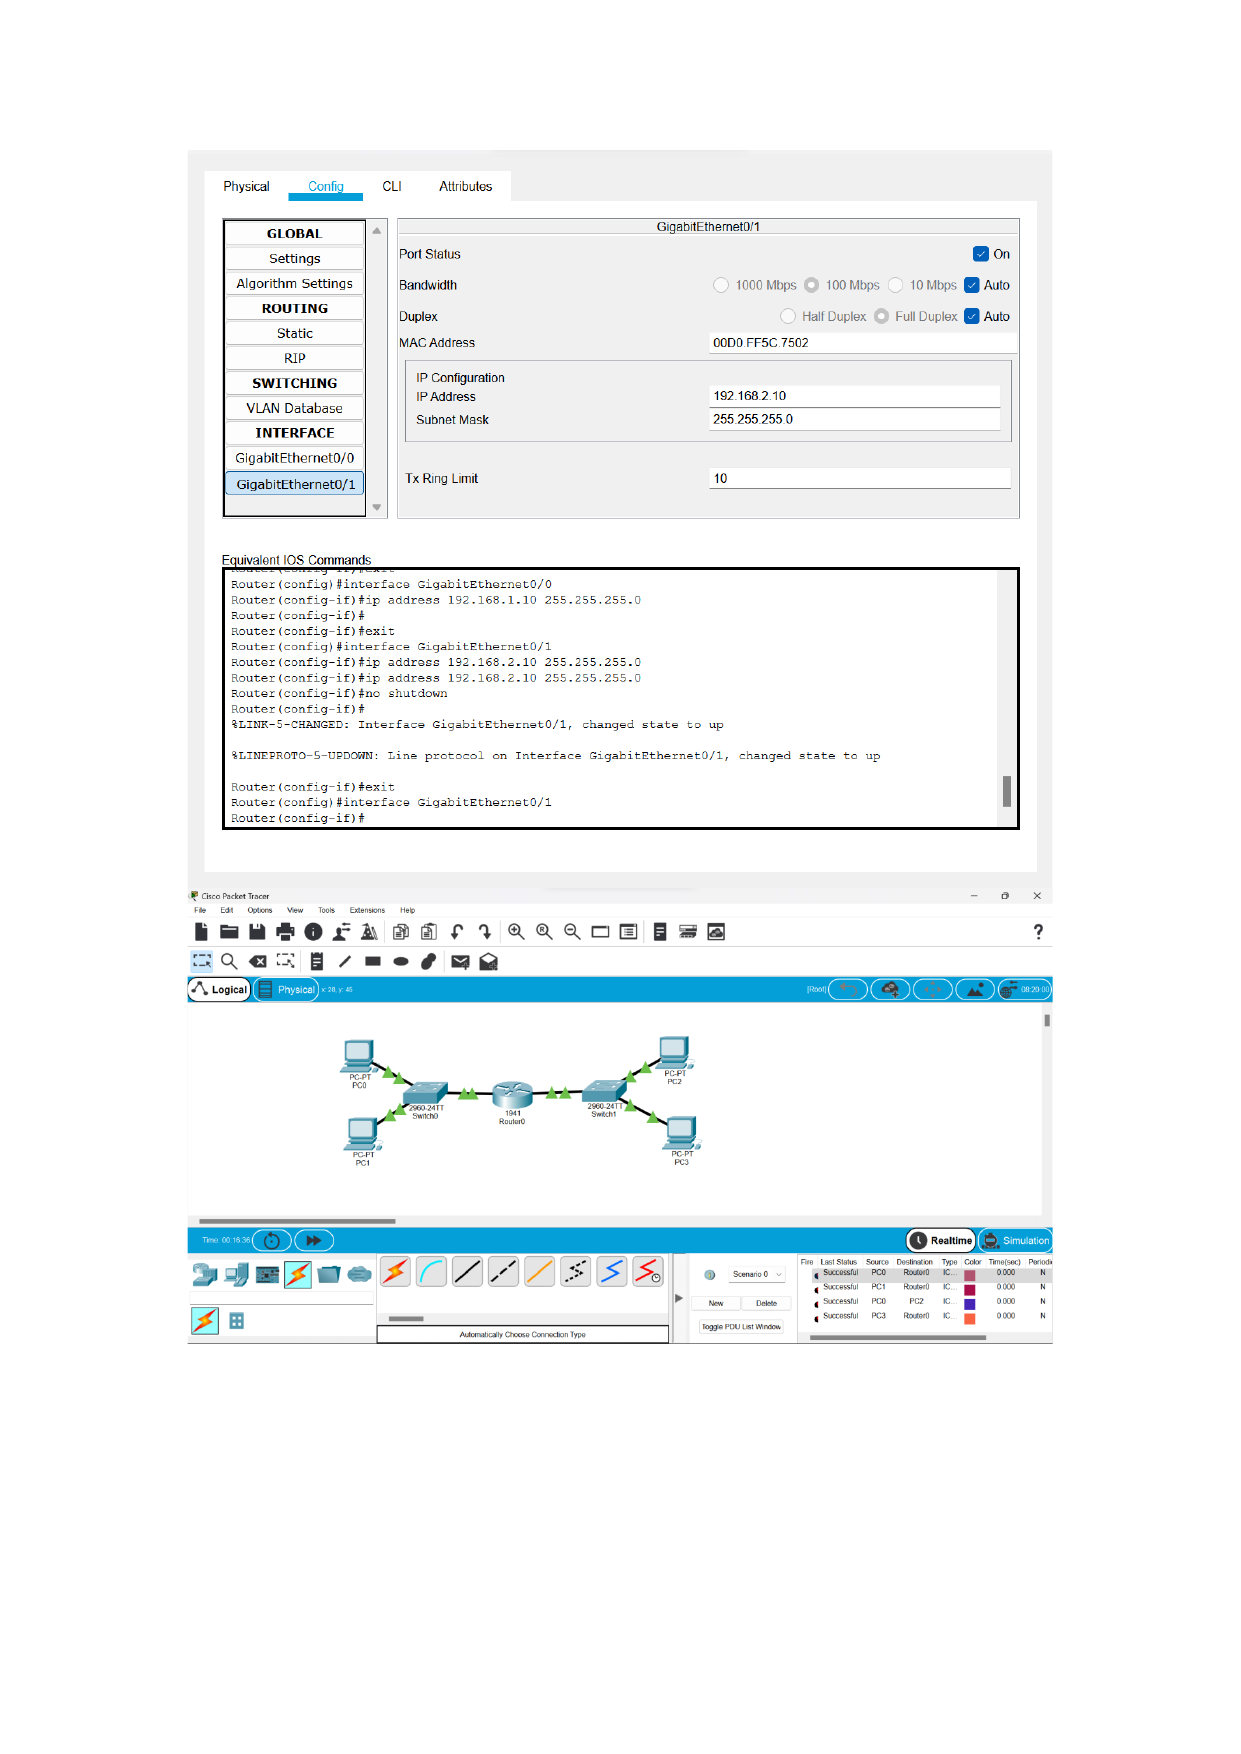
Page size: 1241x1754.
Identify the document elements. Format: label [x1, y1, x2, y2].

picture [1025, 1239, 1035, 1244]
picture [999, 988, 1010, 999]
picture [308, 1237, 320, 1244]
picture [969, 990, 981, 995]
picture [882, 982, 899, 999]
picture [187, 150, 1053, 1344]
picture [259, 993, 271, 997]
picture [983, 1233, 997, 1248]
